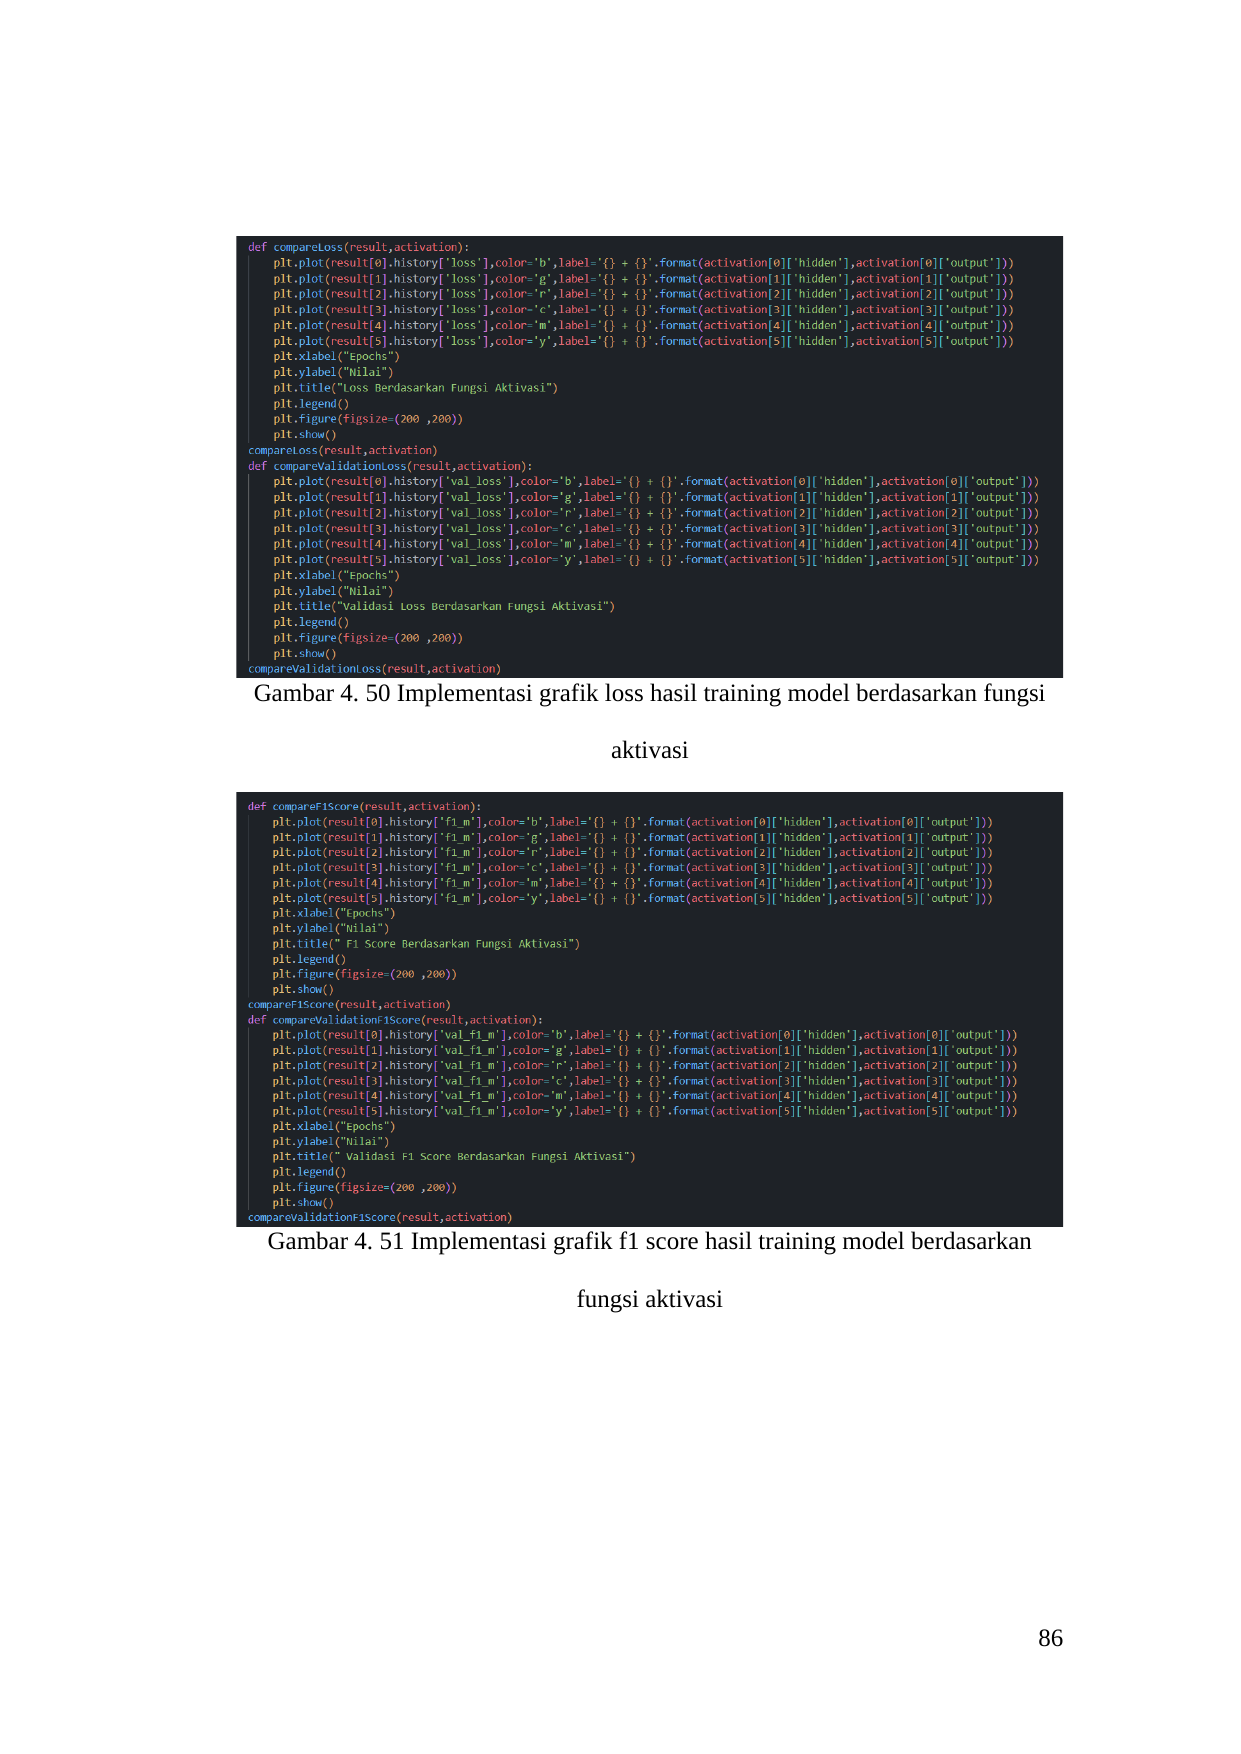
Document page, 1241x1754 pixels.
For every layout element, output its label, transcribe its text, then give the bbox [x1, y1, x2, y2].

text Gambar 4. 51 Implementasi grafik f1 score hasil training model berdasarkan fungsi aktivasi [236, 1227, 1063, 1313]
text Gambar 4. 50 Implementasi grafik loss hasil training model berdasarkan fungsi aktivasi [236, 678, 1063, 764]
picture [236, 236, 1064, 678]
picture [236, 792, 1064, 1227]
